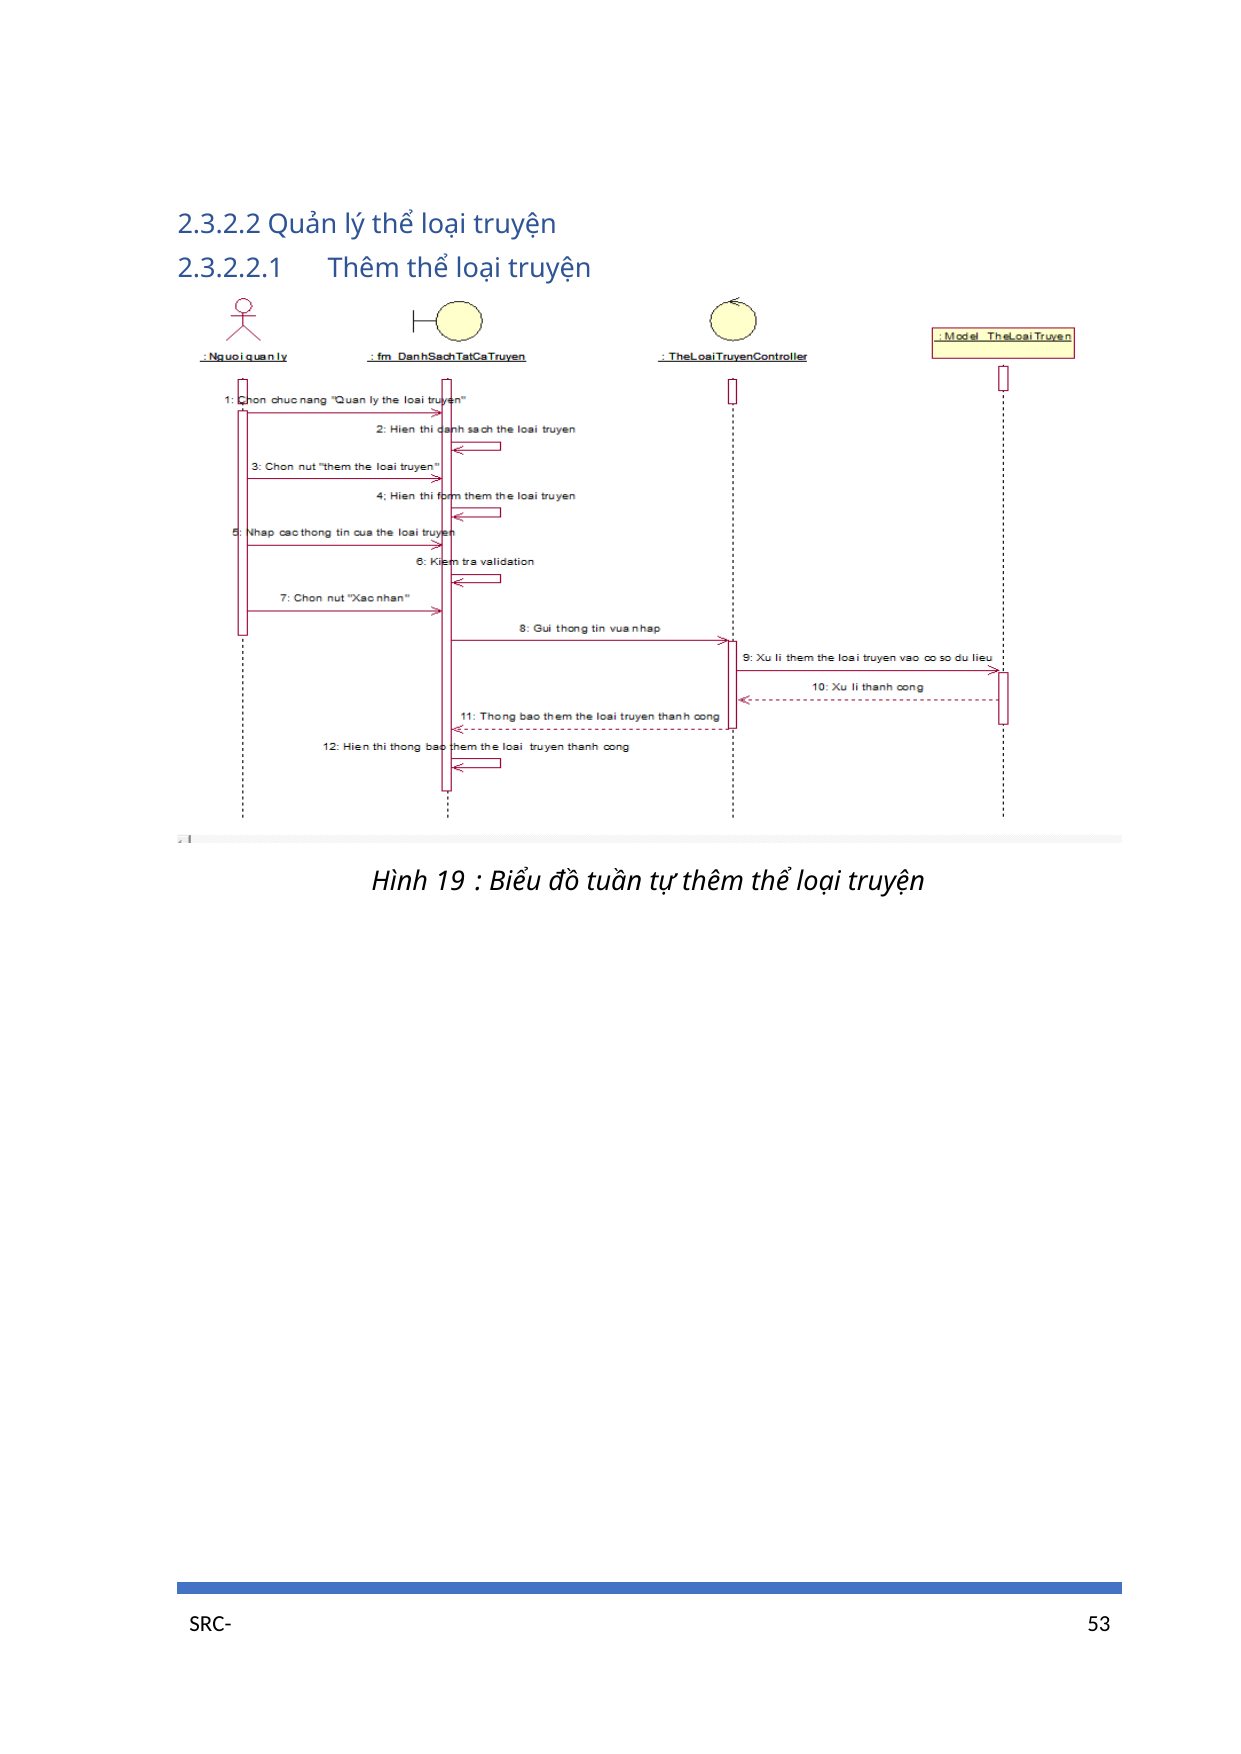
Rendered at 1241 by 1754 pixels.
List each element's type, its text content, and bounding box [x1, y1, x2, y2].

subtitle Thêm thể loại truyện [177, 248, 1122, 285]
subtitle Quản lý thể loại truyện [177, 204, 1122, 241]
text Hình 19 : Biểu đồ tuần tự thêm thể loại truyện [177, 861, 1122, 898]
picture [177, 287, 1122, 843]
